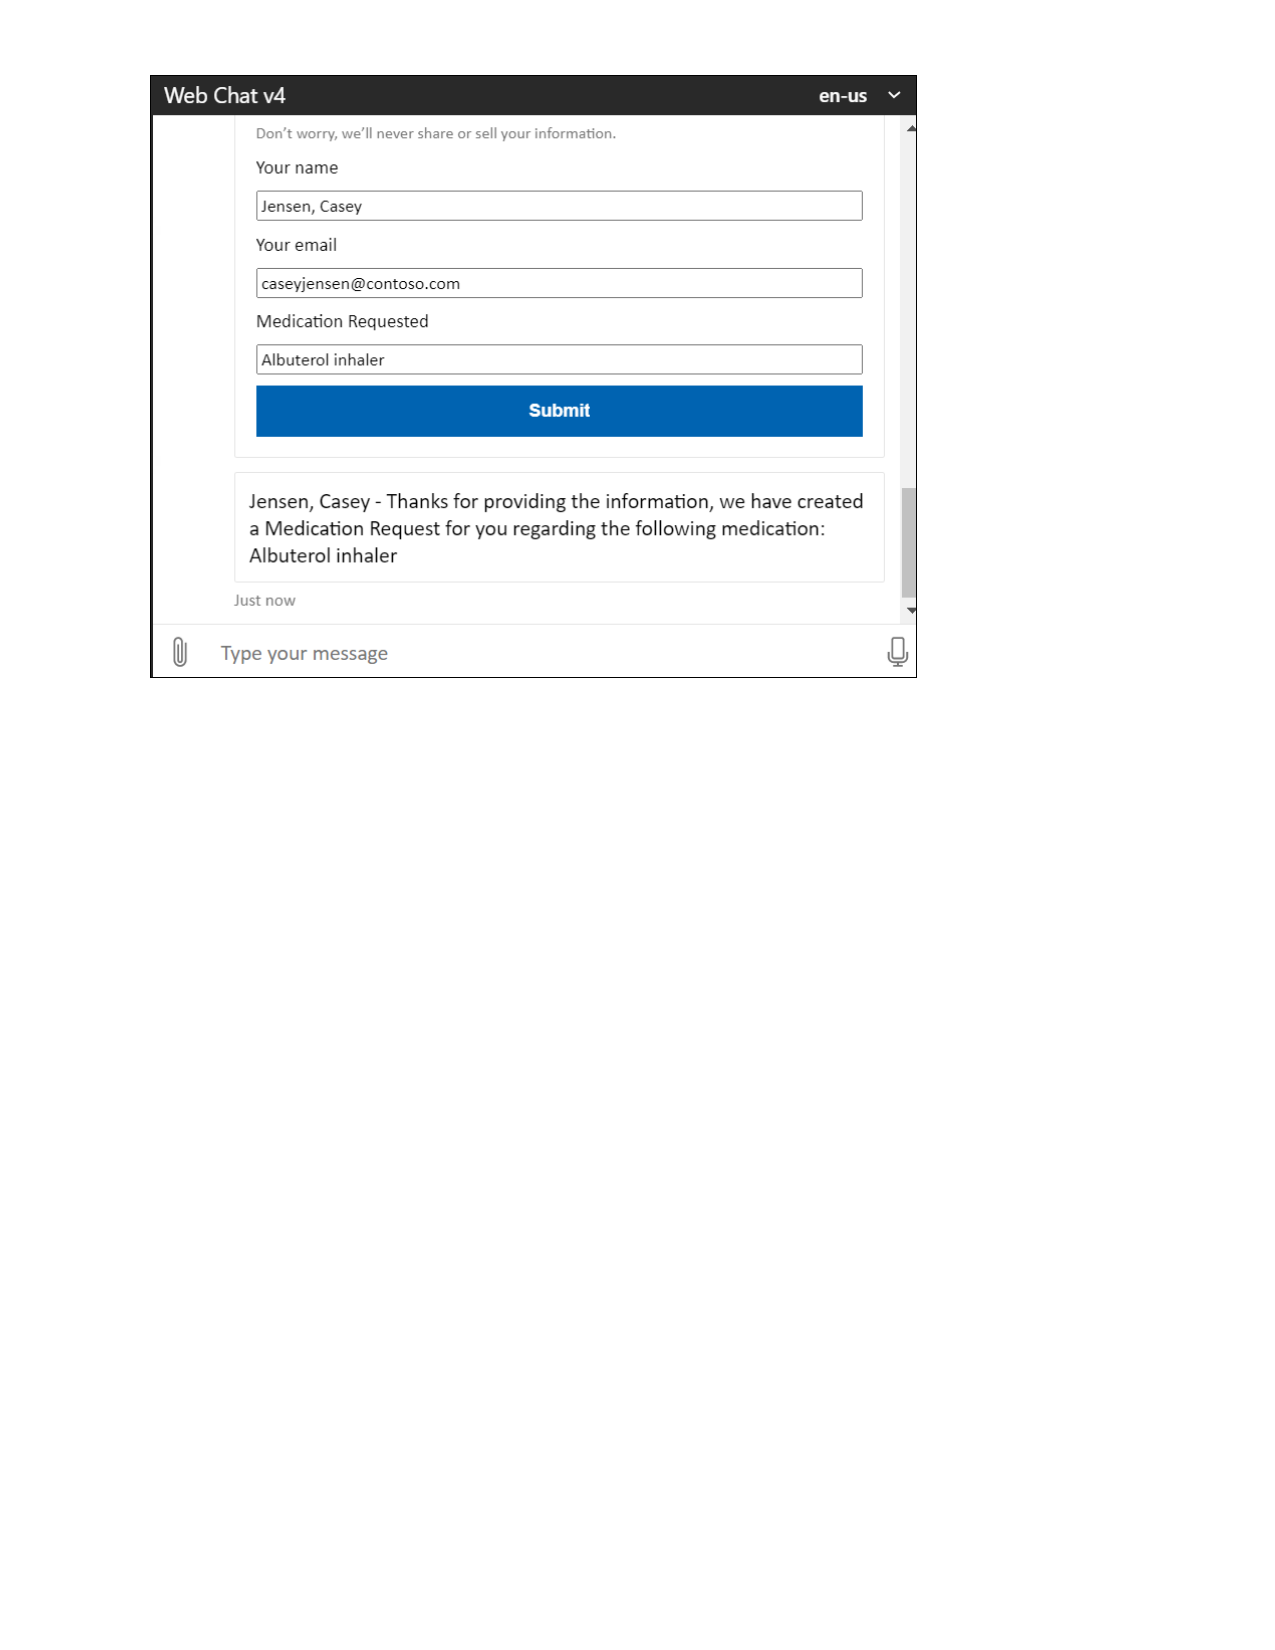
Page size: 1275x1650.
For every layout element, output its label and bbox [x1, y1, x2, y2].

picture [151, 76, 916, 677]
